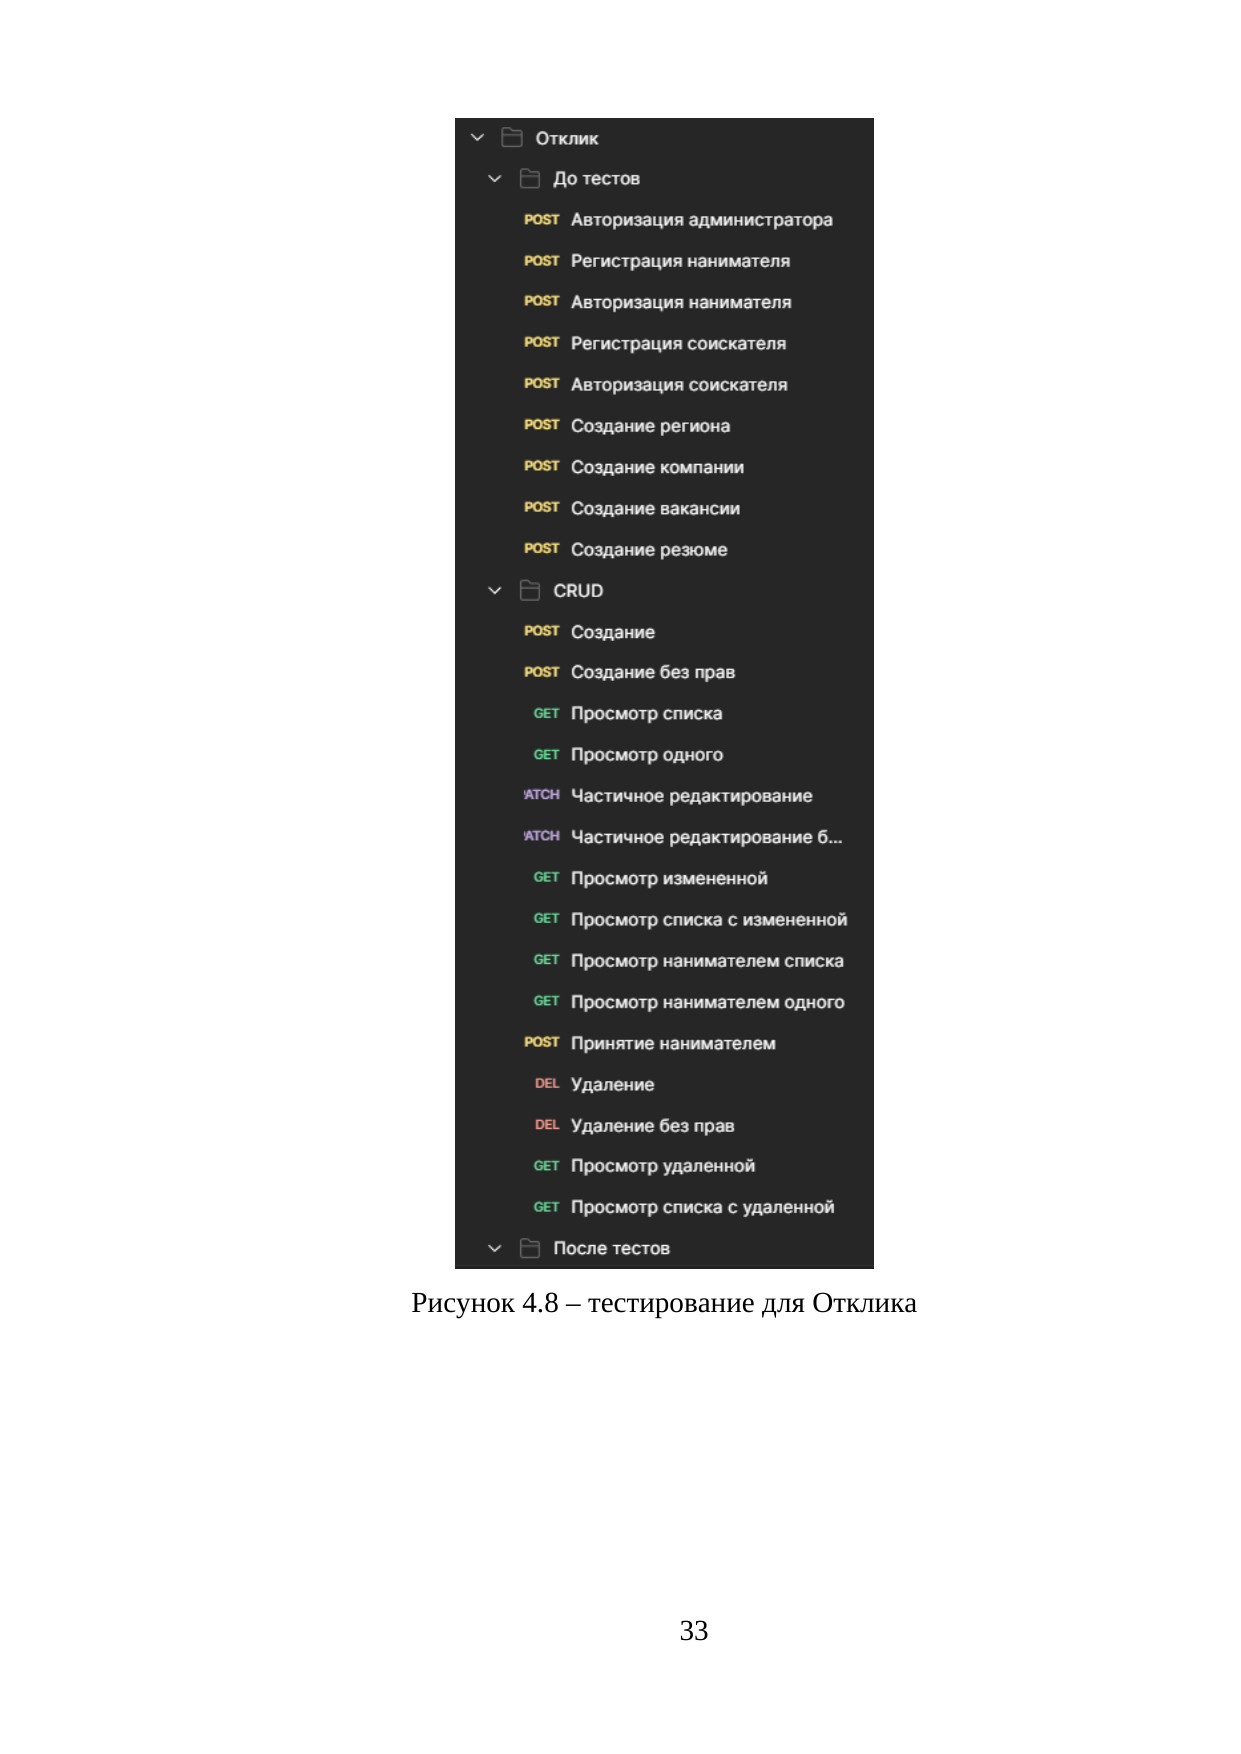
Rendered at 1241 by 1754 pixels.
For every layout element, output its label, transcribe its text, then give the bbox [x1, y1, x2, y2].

text Рисунок 4.8 – тестирование для Отклика [177, 1285, 1152, 1319]
picture [455, 118, 874, 1269]
